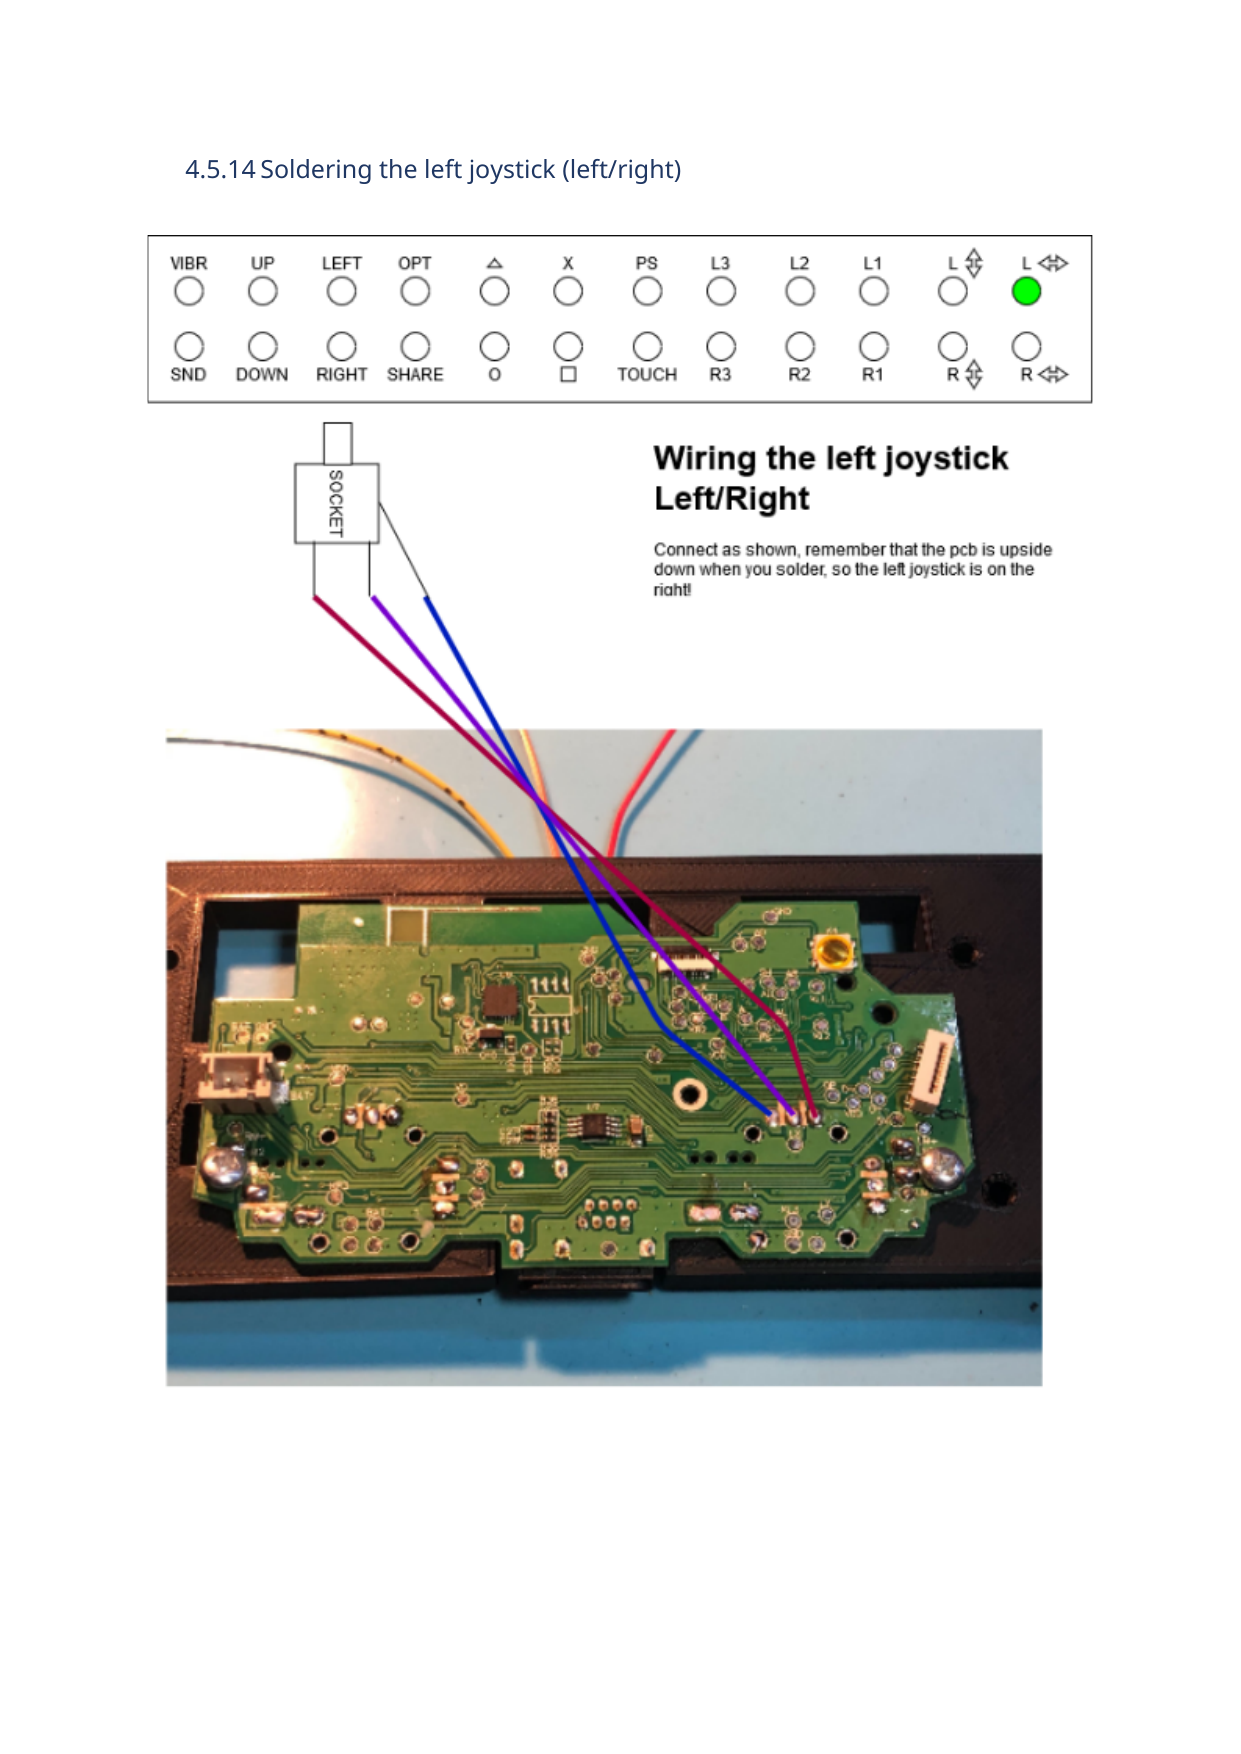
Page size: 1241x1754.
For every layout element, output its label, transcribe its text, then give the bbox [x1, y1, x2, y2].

picture [147, 235, 1093, 1388]
subtitle Soldering the left joystick (left/right) [185, 152, 1093, 186]
